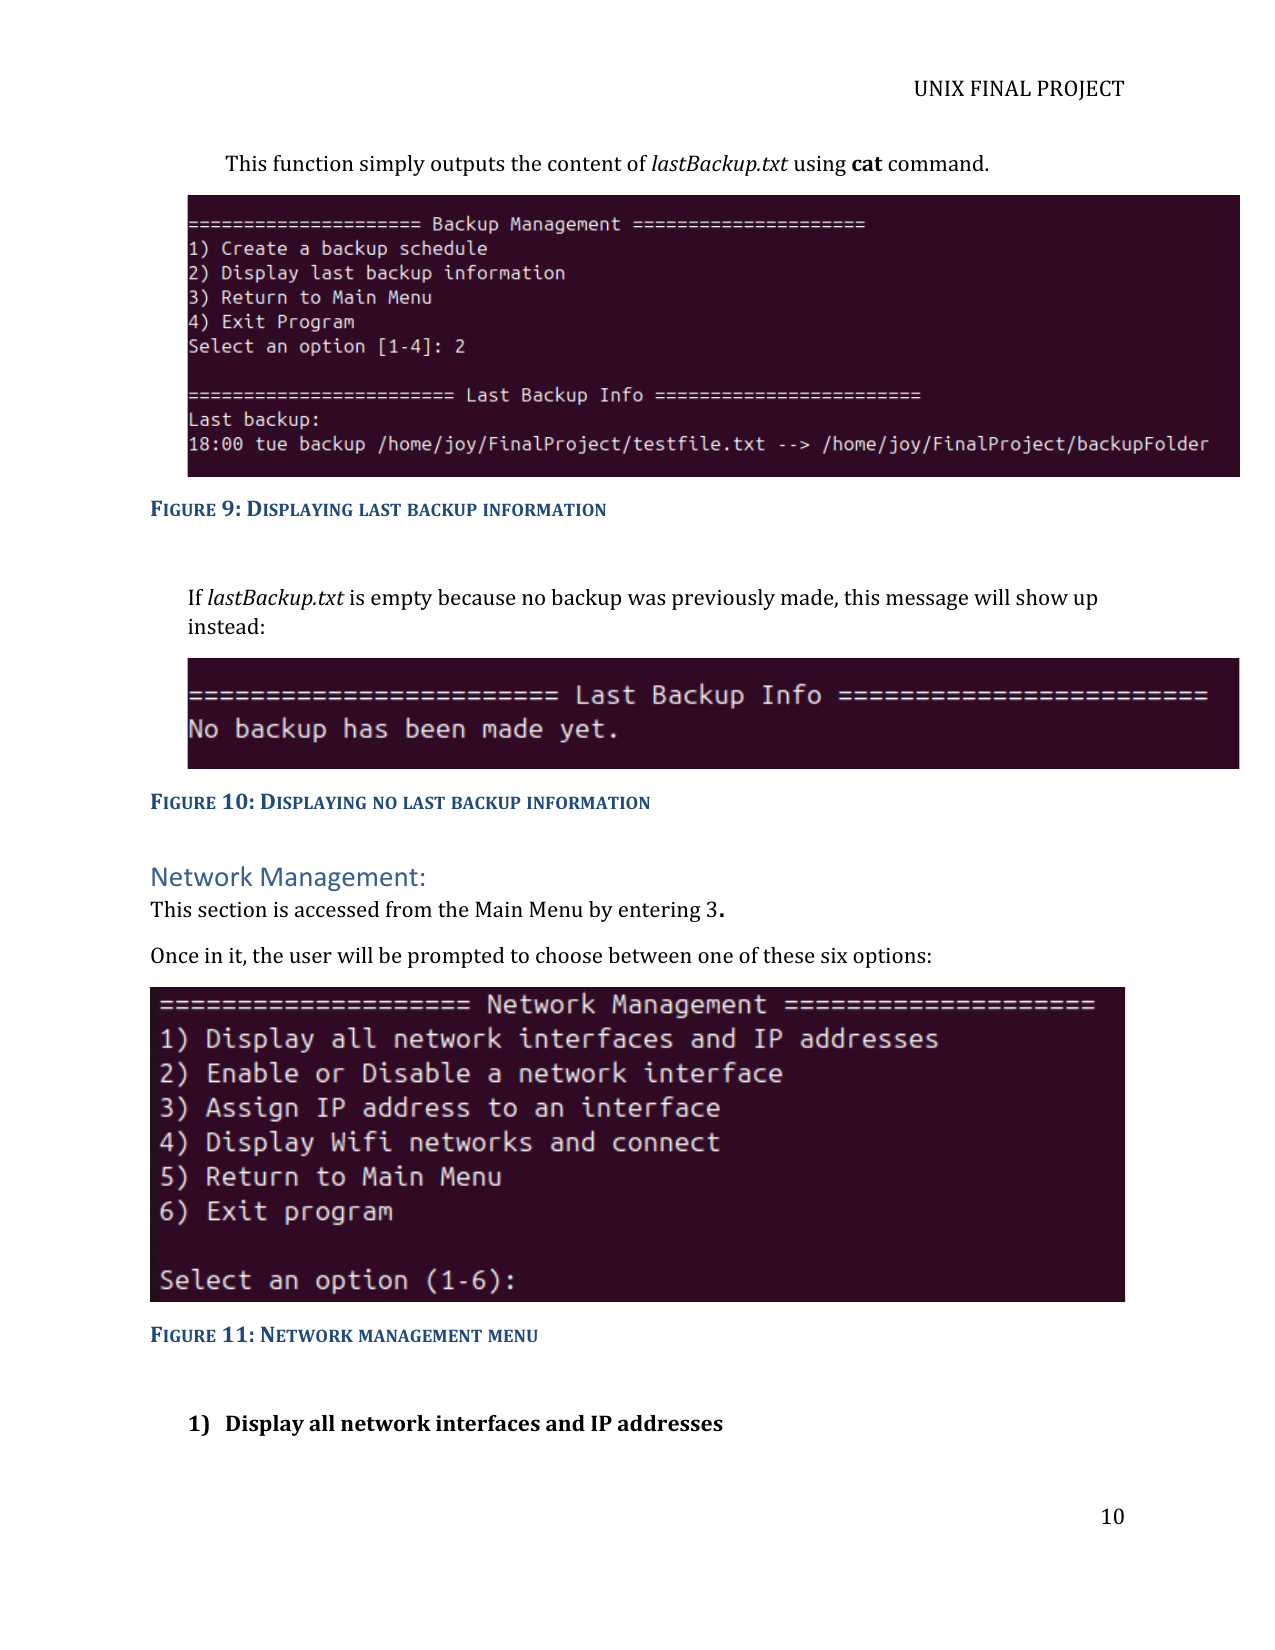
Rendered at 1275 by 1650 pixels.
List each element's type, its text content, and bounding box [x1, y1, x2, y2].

text If lastBackup.txt is empty because no backup was previously made, this message will show up instead: [187, 584, 1125, 640]
subtitle Network Management: [150, 858, 1125, 893]
text This section is accessed from the Main Menu by entering 3. [150, 893, 1125, 923]
picture [187, 658, 1240, 769]
picture [187, 195, 1240, 477]
text Once in it, the user will be prompted to choose between one of these six options: [150, 942, 1125, 969]
picture [150, 987, 1125, 1302]
text This function simply outputs the content of lastBackup.txt using cat command. [150, 150, 1125, 177]
list Display all network interfaces and IP addresses [187, 1410, 1125, 1437]
